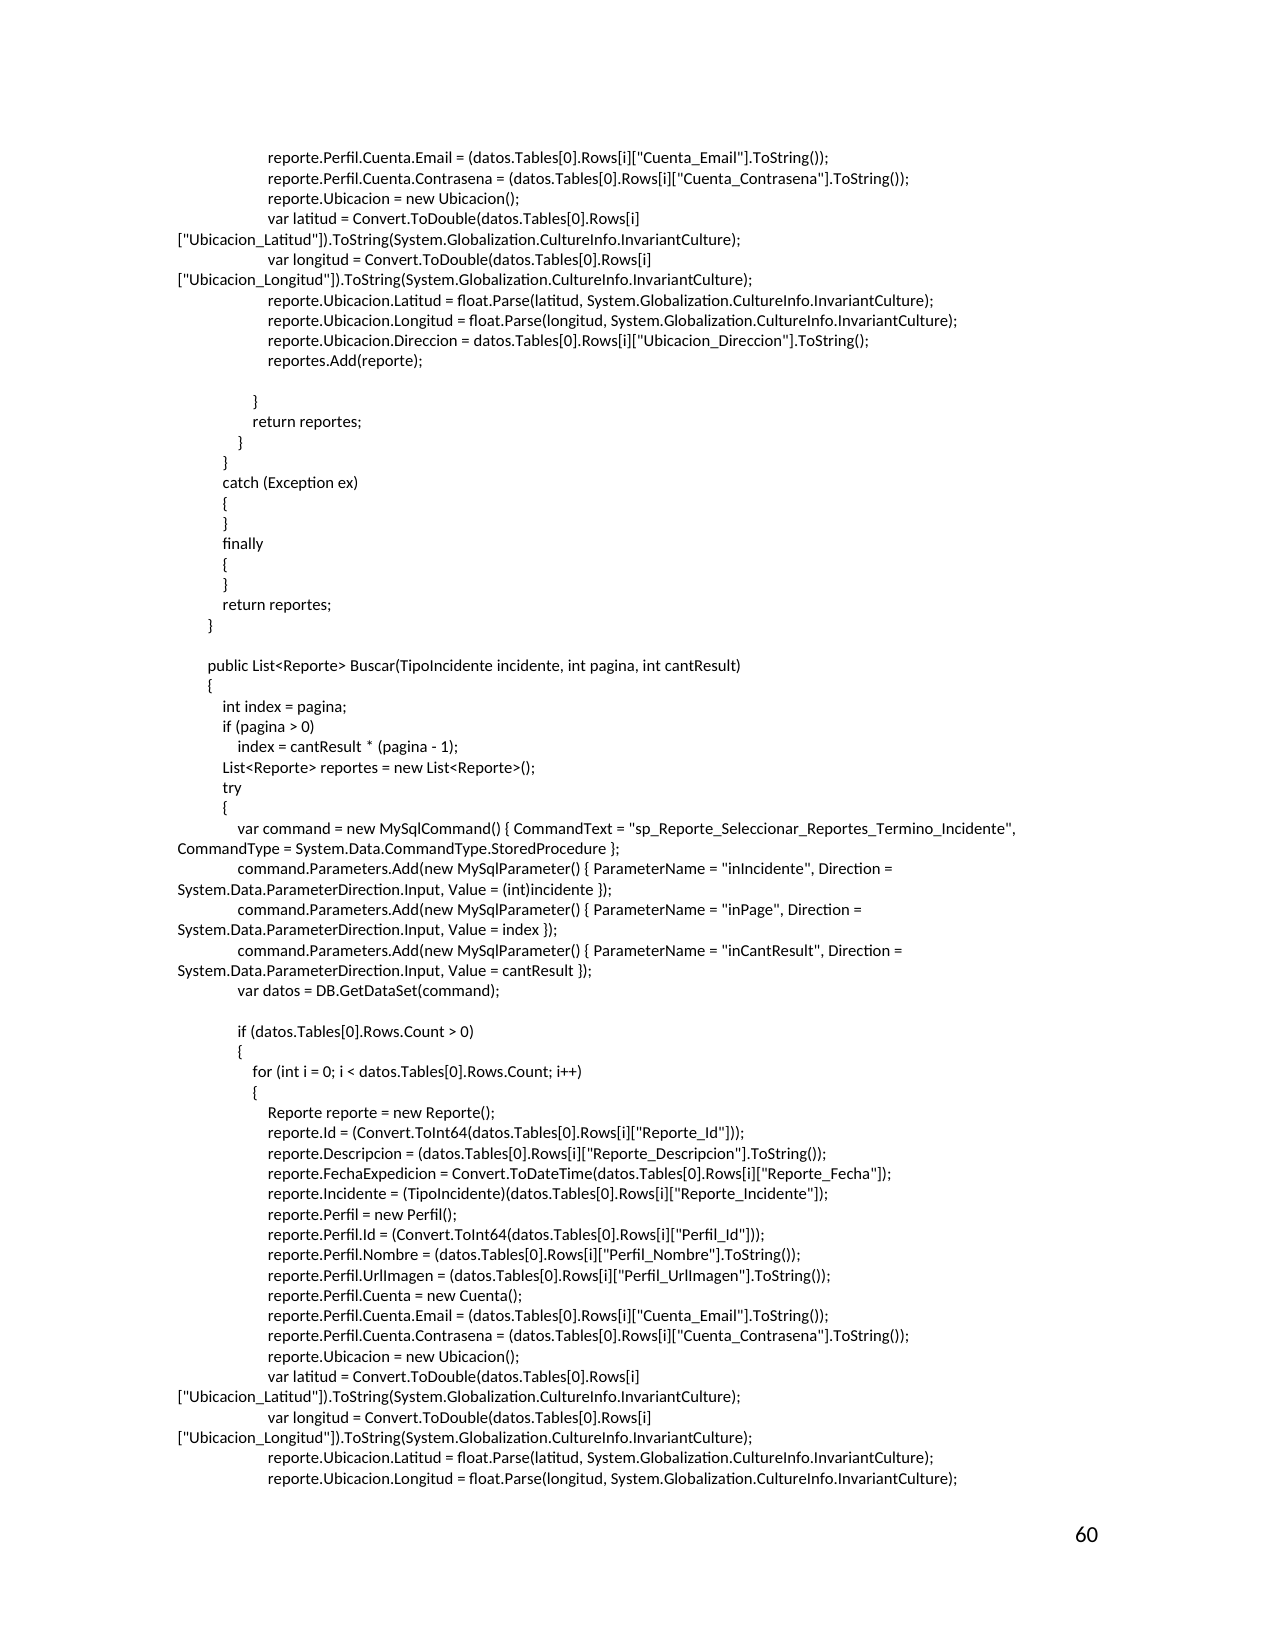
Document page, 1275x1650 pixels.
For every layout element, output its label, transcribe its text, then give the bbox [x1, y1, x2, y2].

text reporte.Ubicacion.Direccion = datos.Tables[0].Rows[i]["Ubicacion_Direccion"].ToString(); [177, 330, 1098, 351]
text Reporte reporte = new Reporte(); [177, 1102, 1098, 1123]
text reporte.Perfil = new Perfil(); [177, 1204, 1098, 1224]
text reportes.Add(reporte); [177, 351, 1098, 371]
text reporte.Incidente = (TipoIncidente)(datos.Tables[0].Rows[i]["Reporte_Incidente"]); [177, 1183, 1098, 1204]
text if (pagina > 0) [177, 716, 1098, 737]
text public List<Reporte> Buscar(TipoIncidente incidente, int pagina, int cantResult) [177, 655, 1098, 676]
text reporte.Perfil.Cuenta.Contrasena = (datos.Tables[0].Rows[i]["Cuenta_Contrasena"].ToString()); [177, 168, 1098, 188]
text reporte.Id = (Convert.ToInt64(datos.Tables[0].Rows[i]["Reporte_Id"])); [177, 1123, 1098, 1143]
text { [177, 676, 1098, 696]
text } [177, 513, 1098, 533]
text index = cantResult * (pagina - 1); [177, 737, 1098, 757]
text reporte.Ubicacion.Longitud = float.Parse(longitud, System.Globalization.CultureInfo.InvariantCulture); [177, 1468, 1098, 1488]
text var latitud = Convert.ToDouble(datos.Tables[0].Rows[i]["Ubicacion_Latitud"]).ToString(System.Globalization.CultureInfo.InvariantCulture); [177, 208, 1098, 249]
text { [177, 1082, 1098, 1102]
text var datos = DB.GetDataSet(command); [177, 980, 1098, 1001]
text for (int i = 0; i < datos.Tables[0].Rows.Count; i++) [177, 1062, 1098, 1082]
text reporte.Descripcion = (datos.Tables[0].Rows[i]["Reporte_Descripcion"].ToString()); [177, 1143, 1098, 1163]
text } [177, 452, 1098, 473]
text reporte.Ubicacion = new Ubicacion(); [177, 1346, 1098, 1366]
text return reportes; [177, 412, 1098, 432]
text return reportes; [177, 594, 1098, 615]
text reporte.Perfil.UrlImagen = (datos.Tables[0].Rows[i]["Perfil_UrlImagen"].ToString()); [177, 1265, 1098, 1285]
text var longitud = Convert.ToDouble(datos.Tables[0].Rows[i]["Ubicacion_Longitud"]).ToString(System.Globalization.CultureInfo.InvariantCulture); [177, 1407, 1098, 1448]
text command.Parameters.Add(new MySqlParameter() { ParameterName = "inIncidente", Direction = System.Data.ParameterDirection.Input, Value = (int)incidente }); [177, 858, 1098, 899]
text reporte.Perfil.Cuenta.Email = (datos.Tables[0].Rows[i]["Cuenta_Email"].ToString()); [177, 1305, 1098, 1326]
text reporte.Perfil.Cuenta.Email = (datos.Tables[0].Rows[i]["Cuenta_Email"].ToString()); [177, 148, 1098, 168]
text reporte.FechaExpedicion = Convert.ToDateTime(datos.Tables[0].Rows[i]["Reporte_Fecha"]); [177, 1163, 1098, 1183]
text finally [177, 533, 1098, 554]
text reporte.Perfil.Nombre = (datos.Tables[0].Rows[i]["Perfil_Nombre"].ToString()); [177, 1244, 1098, 1265]
text } [177, 574, 1098, 594]
text reporte.Ubicacion = new Ubicacion(); [177, 188, 1098, 208]
text var latitud = Convert.ToDouble(datos.Tables[0].Rows[i]["Ubicacion_Latitud"]).ToString(System.Globalization.CultureInfo.InvariantCulture); [177, 1366, 1098, 1407]
text reporte.Perfil.Id = (Convert.ToInt64(datos.Tables[0].Rows[i]["Perfil_Id"])); [177, 1224, 1098, 1244]
text reporte.Perfil.Cuenta = new Cuenta(); [177, 1285, 1098, 1305]
text { [177, 493, 1098, 513]
text { [177, 1041, 1098, 1062]
text } [177, 391, 1098, 412]
text if (datos.Tables[0].Rows.Count > 0) [177, 1021, 1098, 1041]
text reporte.Perfil.Cuenta.Contrasena = (datos.Tables[0].Rows[i]["Cuenta_Contrasena"].ToString()); [177, 1326, 1098, 1346]
text } [177, 432, 1098, 452]
text { [177, 554, 1098, 574]
text var command = new MySqlCommand() { CommandText = "sp_Reporte_Seleccionar_Reportes_Termino_Incidente", CommandType = System.Data.CommandType.StoredProcedure }; [177, 818, 1098, 858]
text { [177, 798, 1098, 818]
text try [177, 777, 1098, 798]
text List<Reporte> reportes = new List<Reporte>(); [177, 757, 1098, 777]
text var longitud = Convert.ToDouble(datos.Tables[0].Rows[i]["Ubicacion_Longitud"]).ToString(System.Globalization.CultureInfo.InvariantCulture); [177, 249, 1098, 290]
text catch (Exception ex) [177, 473, 1098, 493]
text command.Parameters.Add(new MySqlParameter() { ParameterName = "inPage", Direction = System.Data.ParameterDirection.Input, Value = index }); [177, 899, 1098, 940]
text reporte.Ubicacion.Latitud = float.Parse(latitud, System.Globalization.CultureInfo.InvariantCulture); [177, 290, 1098, 310]
text reporte.Ubicacion.Latitud = float.Parse(latitud, System.Globalization.CultureInfo.InvariantCulture); [177, 1448, 1098, 1468]
text command.Parameters.Add(new MySqlParameter() { ParameterName = "inCantResult", Direction = System.Data.ParameterDirection.Input, Value = cantResult }); [177, 940, 1098, 980]
text reporte.Ubicacion.Longitud = float.Parse(longitud, System.Globalization.CultureInfo.InvariantCulture); [177, 310, 1098, 330]
text int index = pagina; [177, 696, 1098, 716]
text } [177, 615, 1098, 635]
